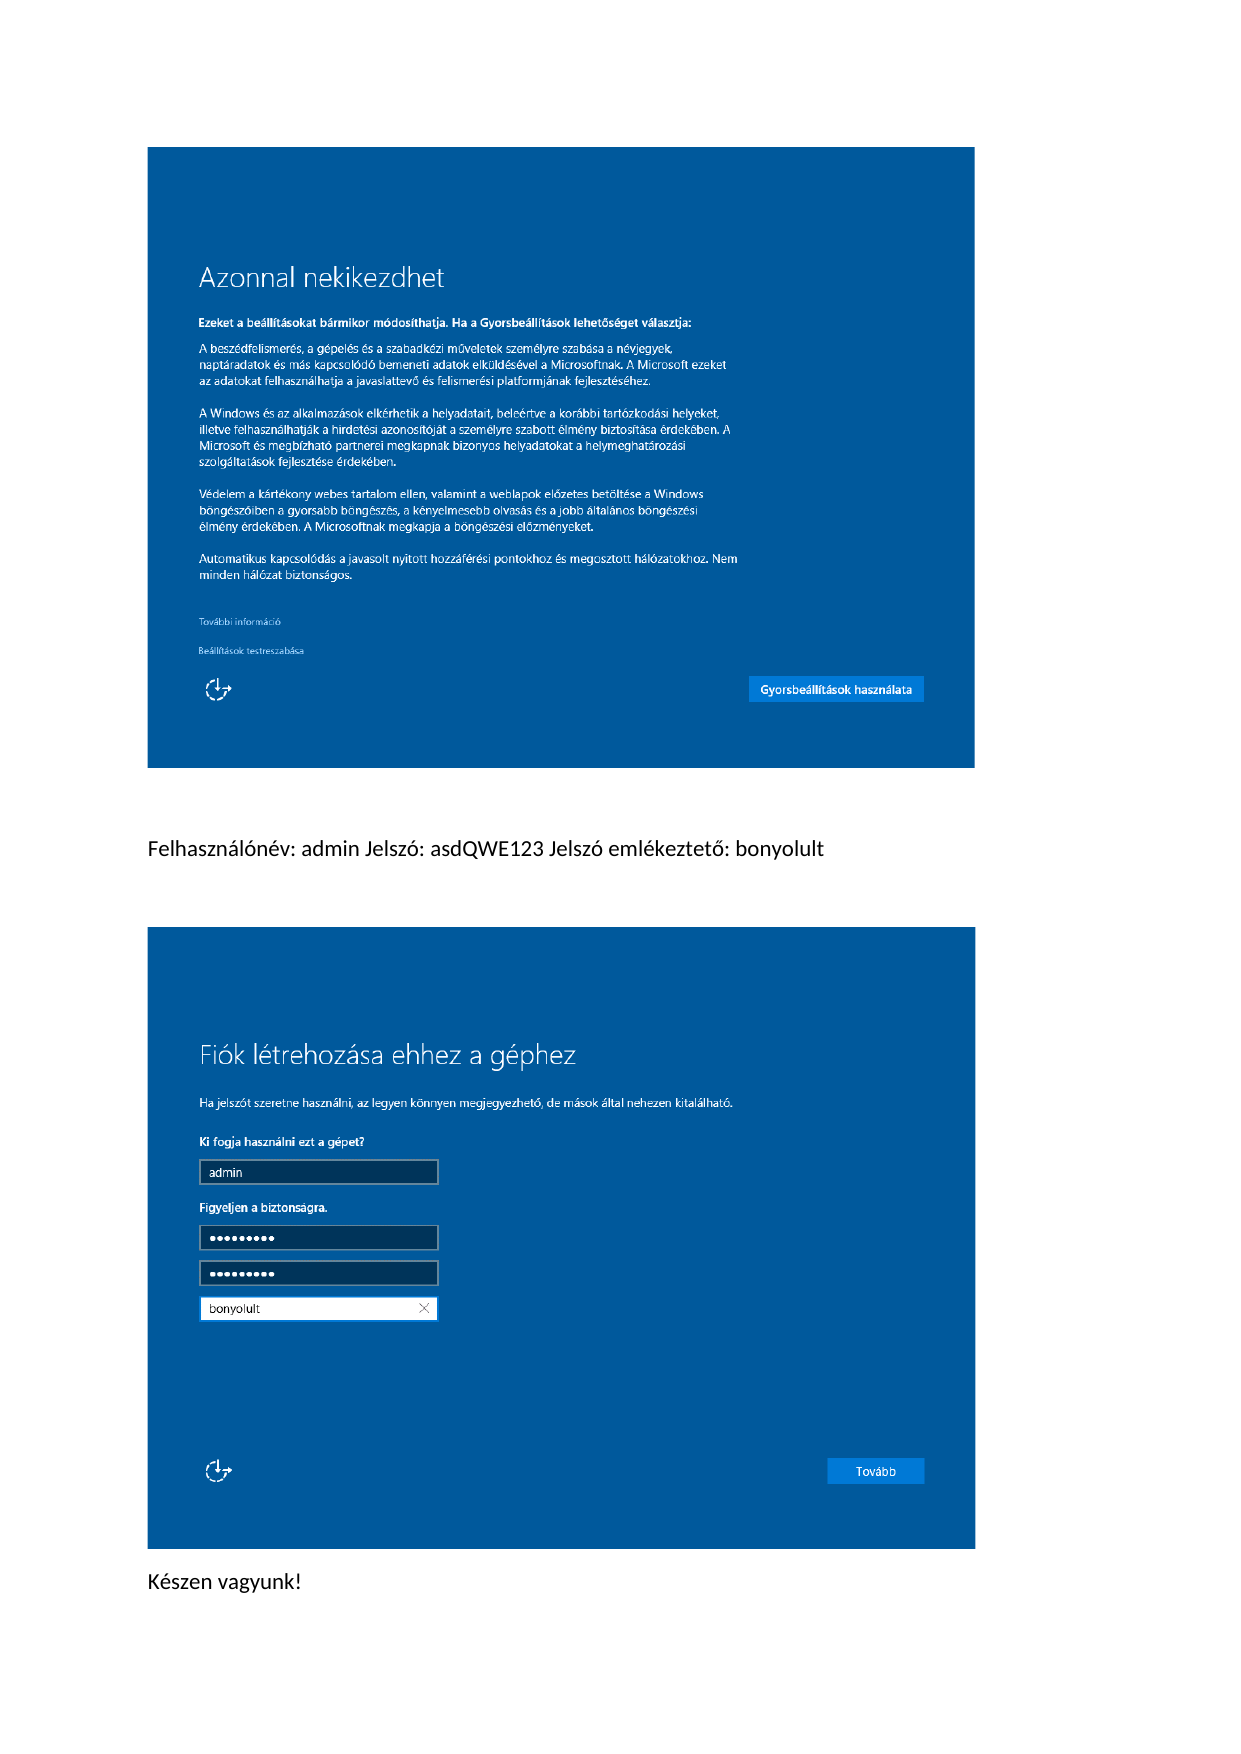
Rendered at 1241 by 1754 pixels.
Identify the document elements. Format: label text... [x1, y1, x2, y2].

text Készen vagyunk! [148, 1567, 1093, 1595]
text Felhasználónév: admin Jelszó: asdQWE123 Jelszó emlékeztető: bonyolult [148, 834, 1093, 862]
picture [147, 147, 975, 768]
picture [147, 927, 976, 1549]
